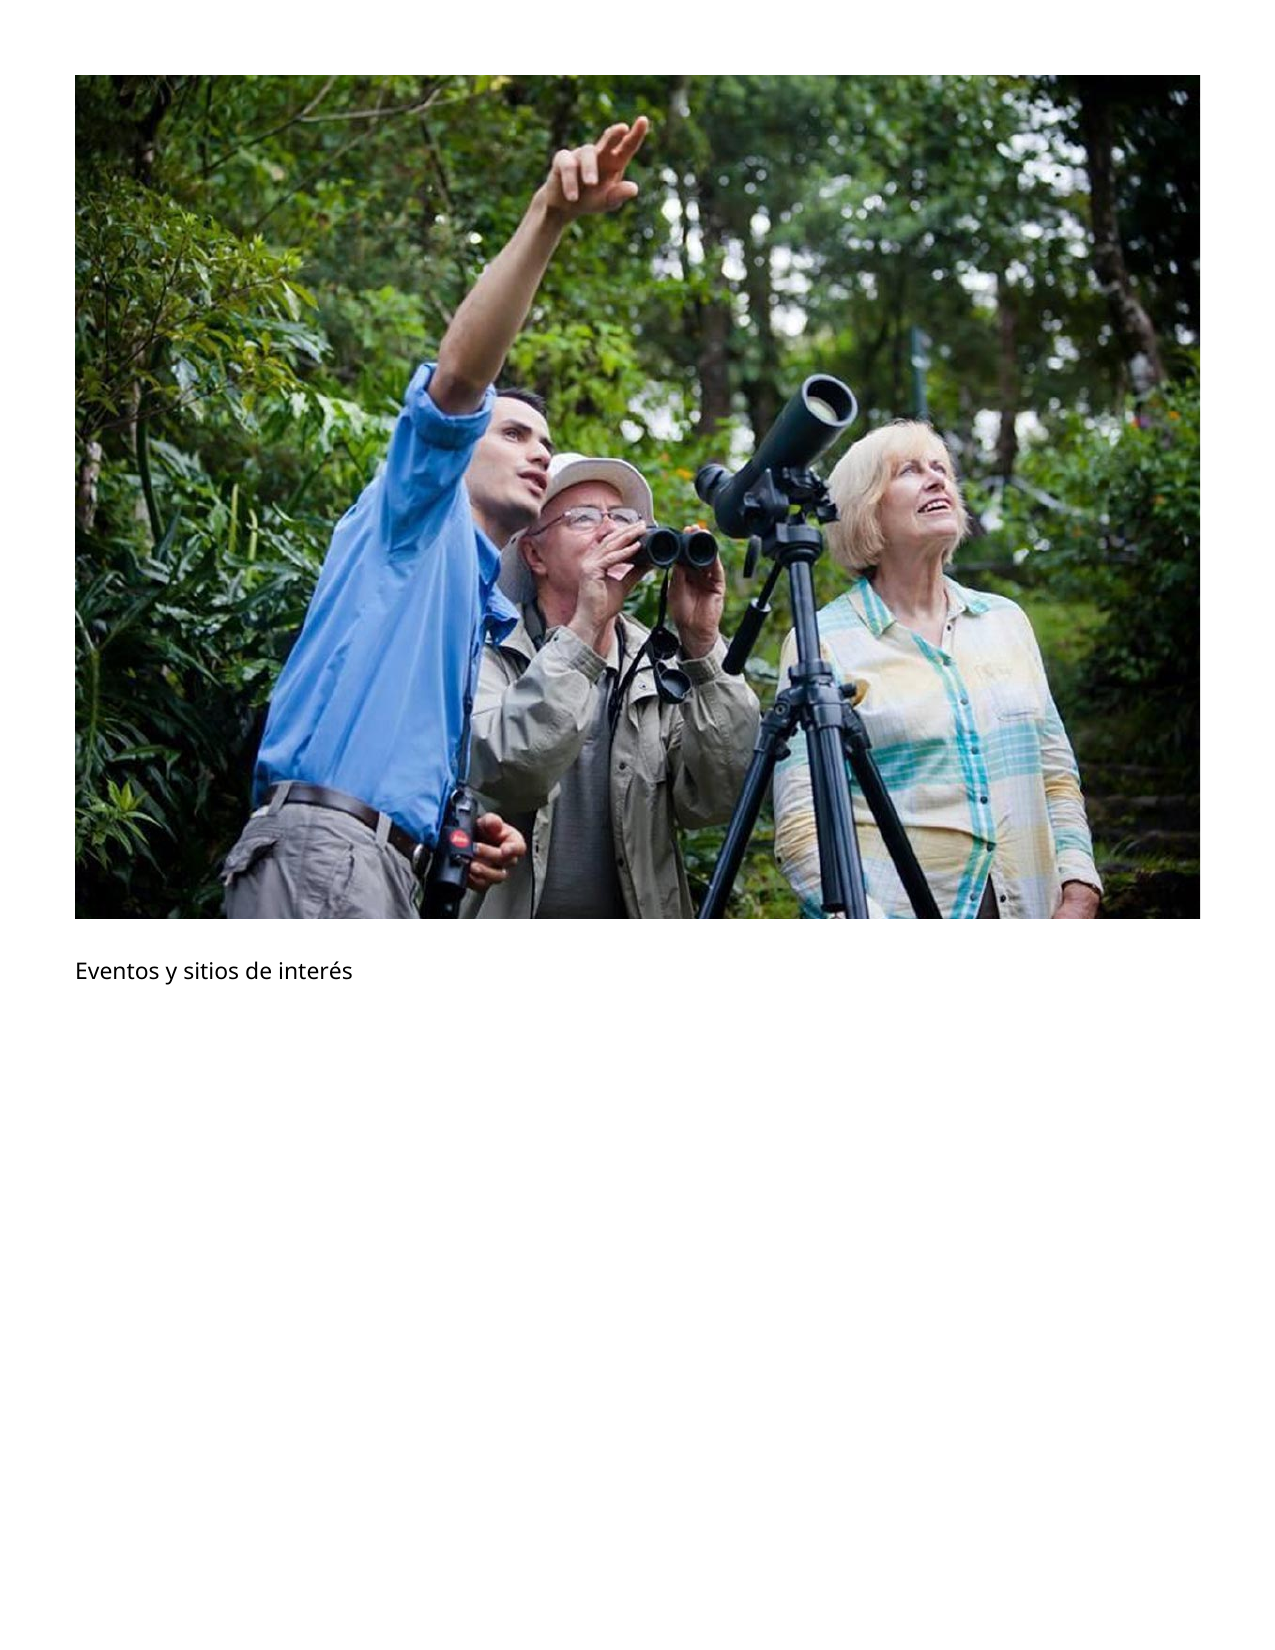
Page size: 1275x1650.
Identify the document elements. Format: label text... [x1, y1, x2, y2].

text Eventos y sitios de interés [75, 955, 1200, 986]
picture [75, 75, 1200, 919]
